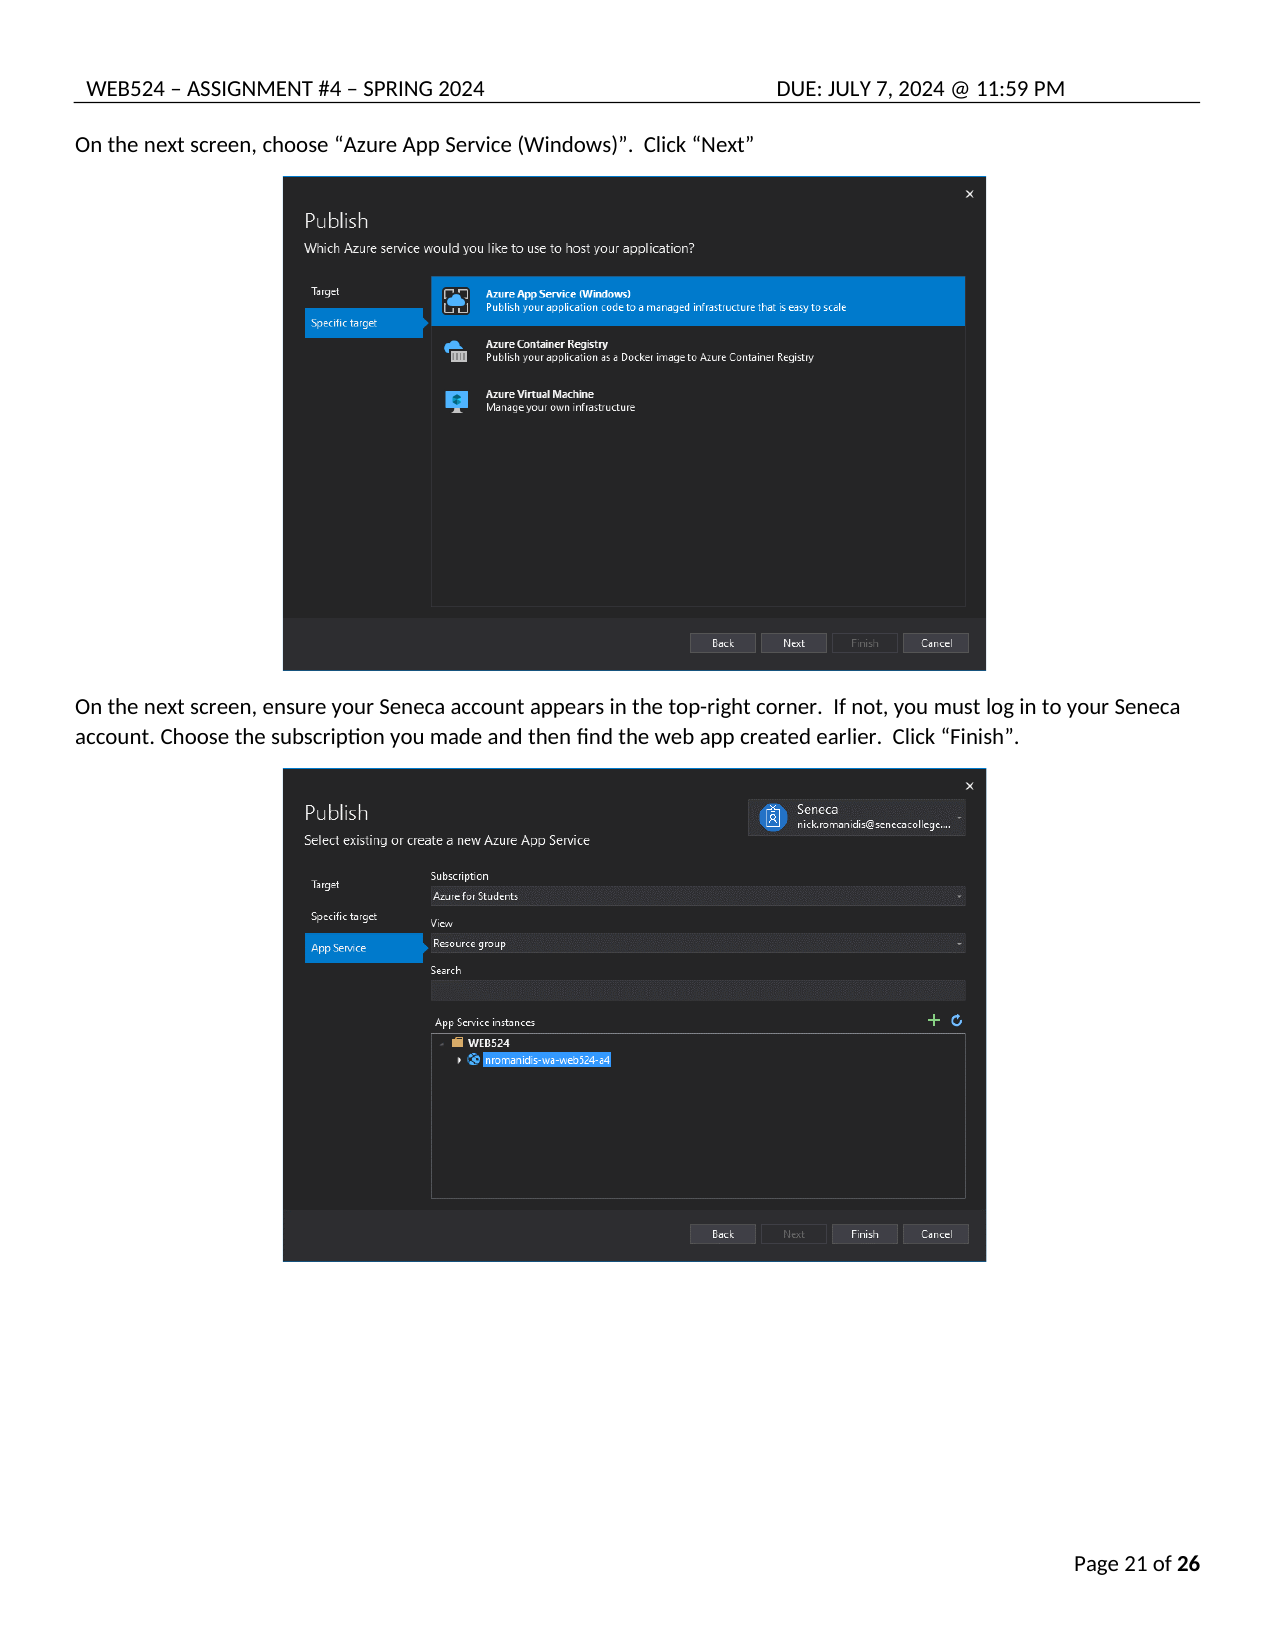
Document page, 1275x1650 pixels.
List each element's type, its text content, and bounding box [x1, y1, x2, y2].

text On the next screen, choose “Azure App Service (Windows)”. Click “Next” [75, 130, 1214, 158]
picture [282, 176, 987, 671]
picture [282, 768, 987, 1262]
